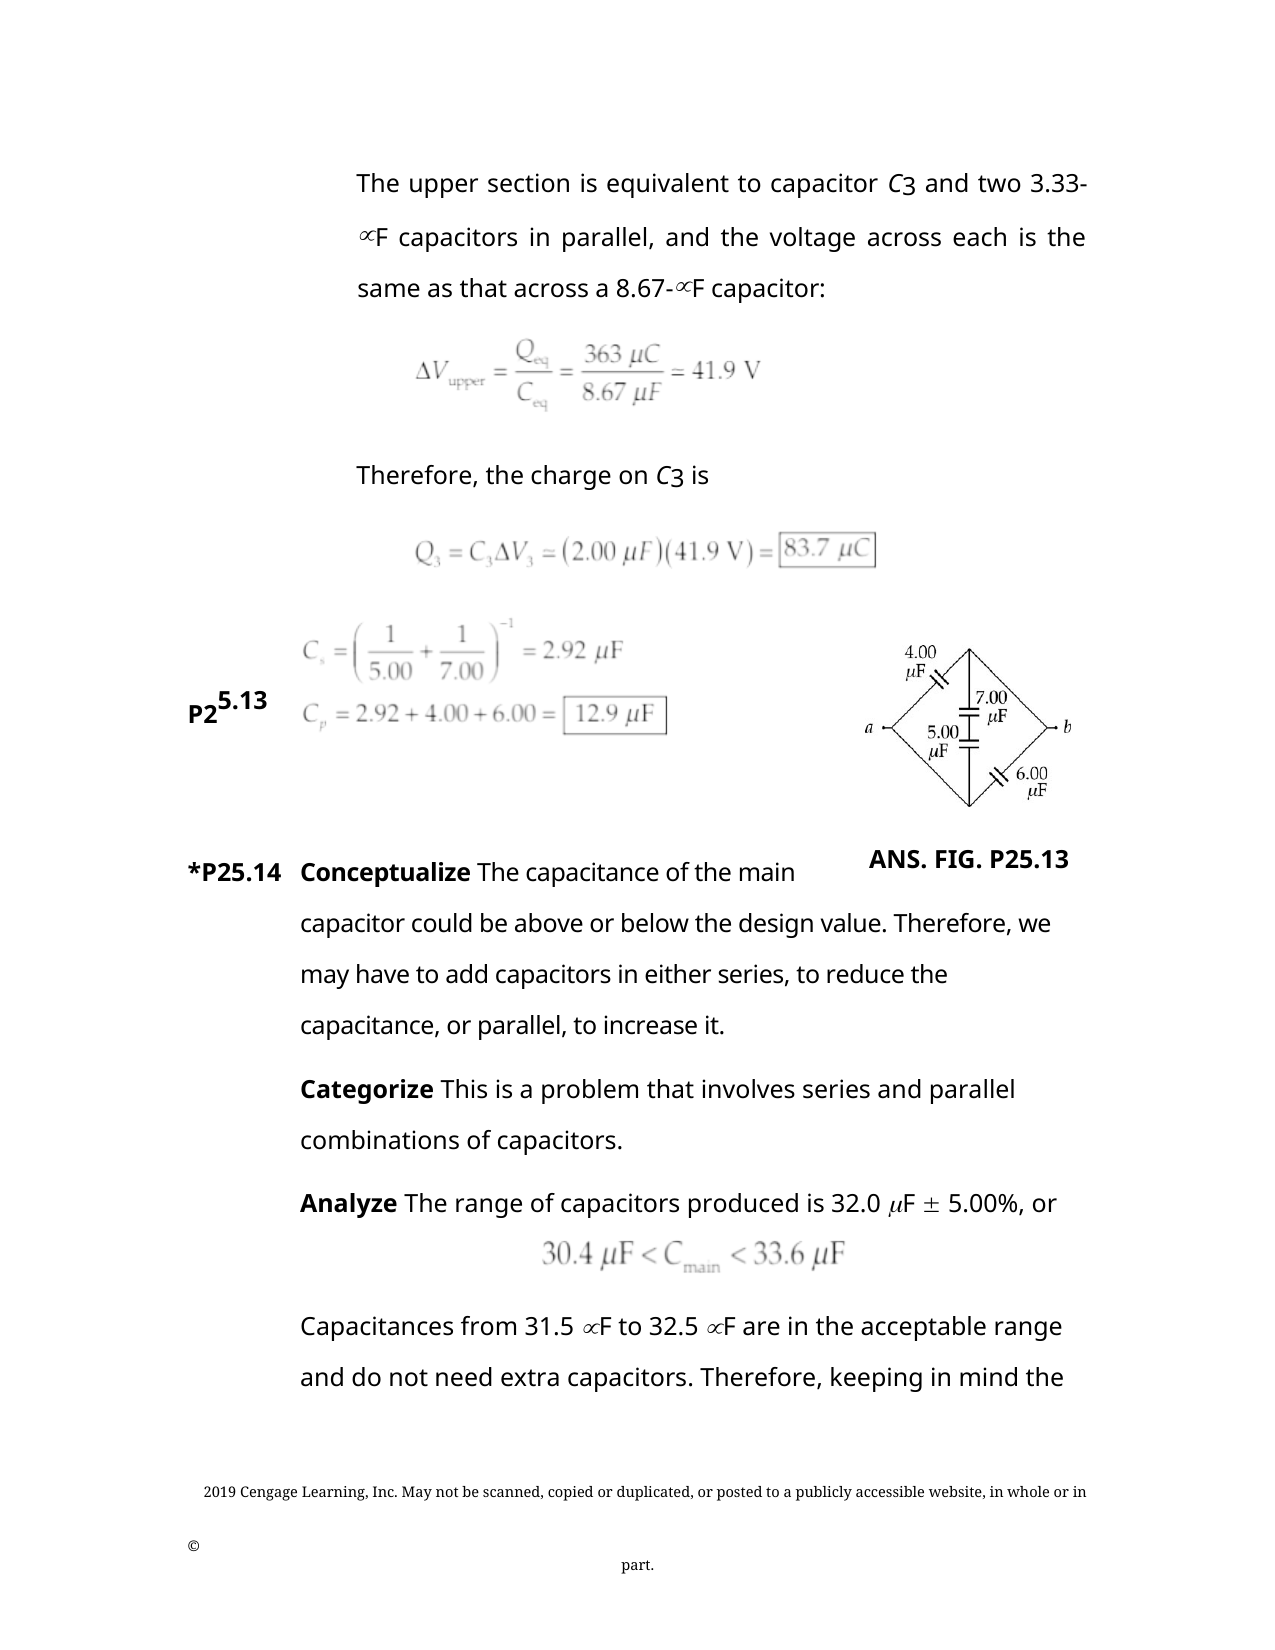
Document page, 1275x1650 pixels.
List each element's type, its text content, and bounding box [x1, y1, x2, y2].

text P25.13 [187, 613, 1087, 786]
text Categorize This is a problem that involves series and parallel combinations of capacitors. [300, 1071, 1087, 1156]
text Analyze The range of capacitors produced is 32.0 F  5.00%, or [300, 1186, 1087, 1220]
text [300, 1309, 1087, 1394]
text Therefore, the charge on C3 is [187, 455, 1087, 495]
picture [865, 786, 1071, 807]
text The upper section is equivalent to capacitor C3 and two 3.33-F capacitors in parallel, and the voltage across each is the same as that across a 8.67-F capacitor: [187, 162, 1087, 304]
text *P25.14 Conceptualize The capacitance of the main capacitor could be above or below the design value. Therefore, we may have to add capacitors in either series, to reduce the capacitance, or parallel, to increase it. [187, 854, 1087, 1042]
